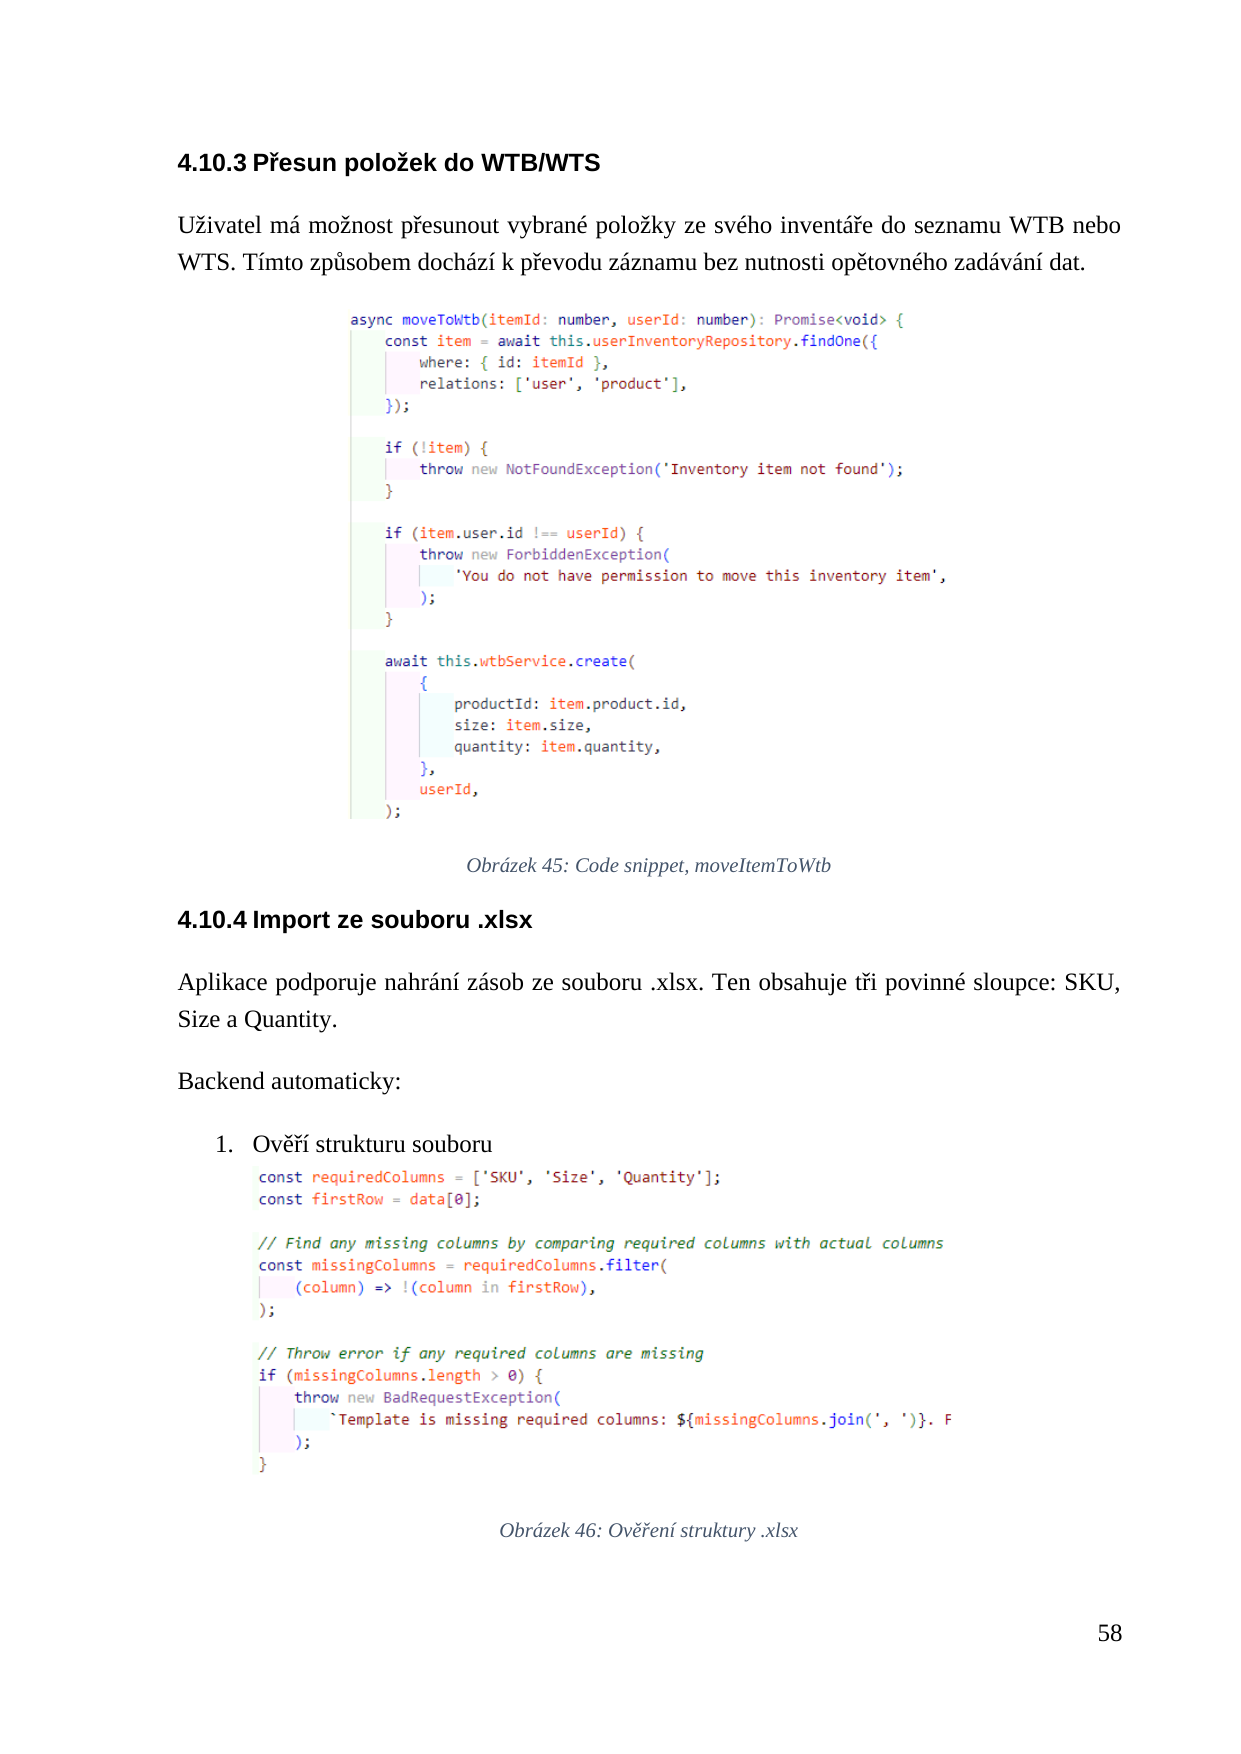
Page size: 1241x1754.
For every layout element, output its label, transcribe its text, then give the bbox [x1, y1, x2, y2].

text Aplikace podporuje nahrání zásob ze souboru .xlsx. Ten obsahuje tři povinné sloupce: SKU, Size a Quantity. [177, 967, 1122, 1033]
text Uživatel má možnost přesunout vybrané položky ze svého inventáře do seznamu WTB nebo WTS. Tímto způsobem dochází k převodu záznamu bez nutnosti opětovného zadávání dat. [177, 210, 1122, 276]
text Backend automaticky: [177, 1066, 1122, 1095]
picture [252, 1166, 952, 1485]
subtitle Import ze souboru .xlsx [177, 904, 1122, 933]
picture [347, 309, 952, 819]
subtitle Přesun položek do WTB/WTS [177, 148, 1122, 176]
